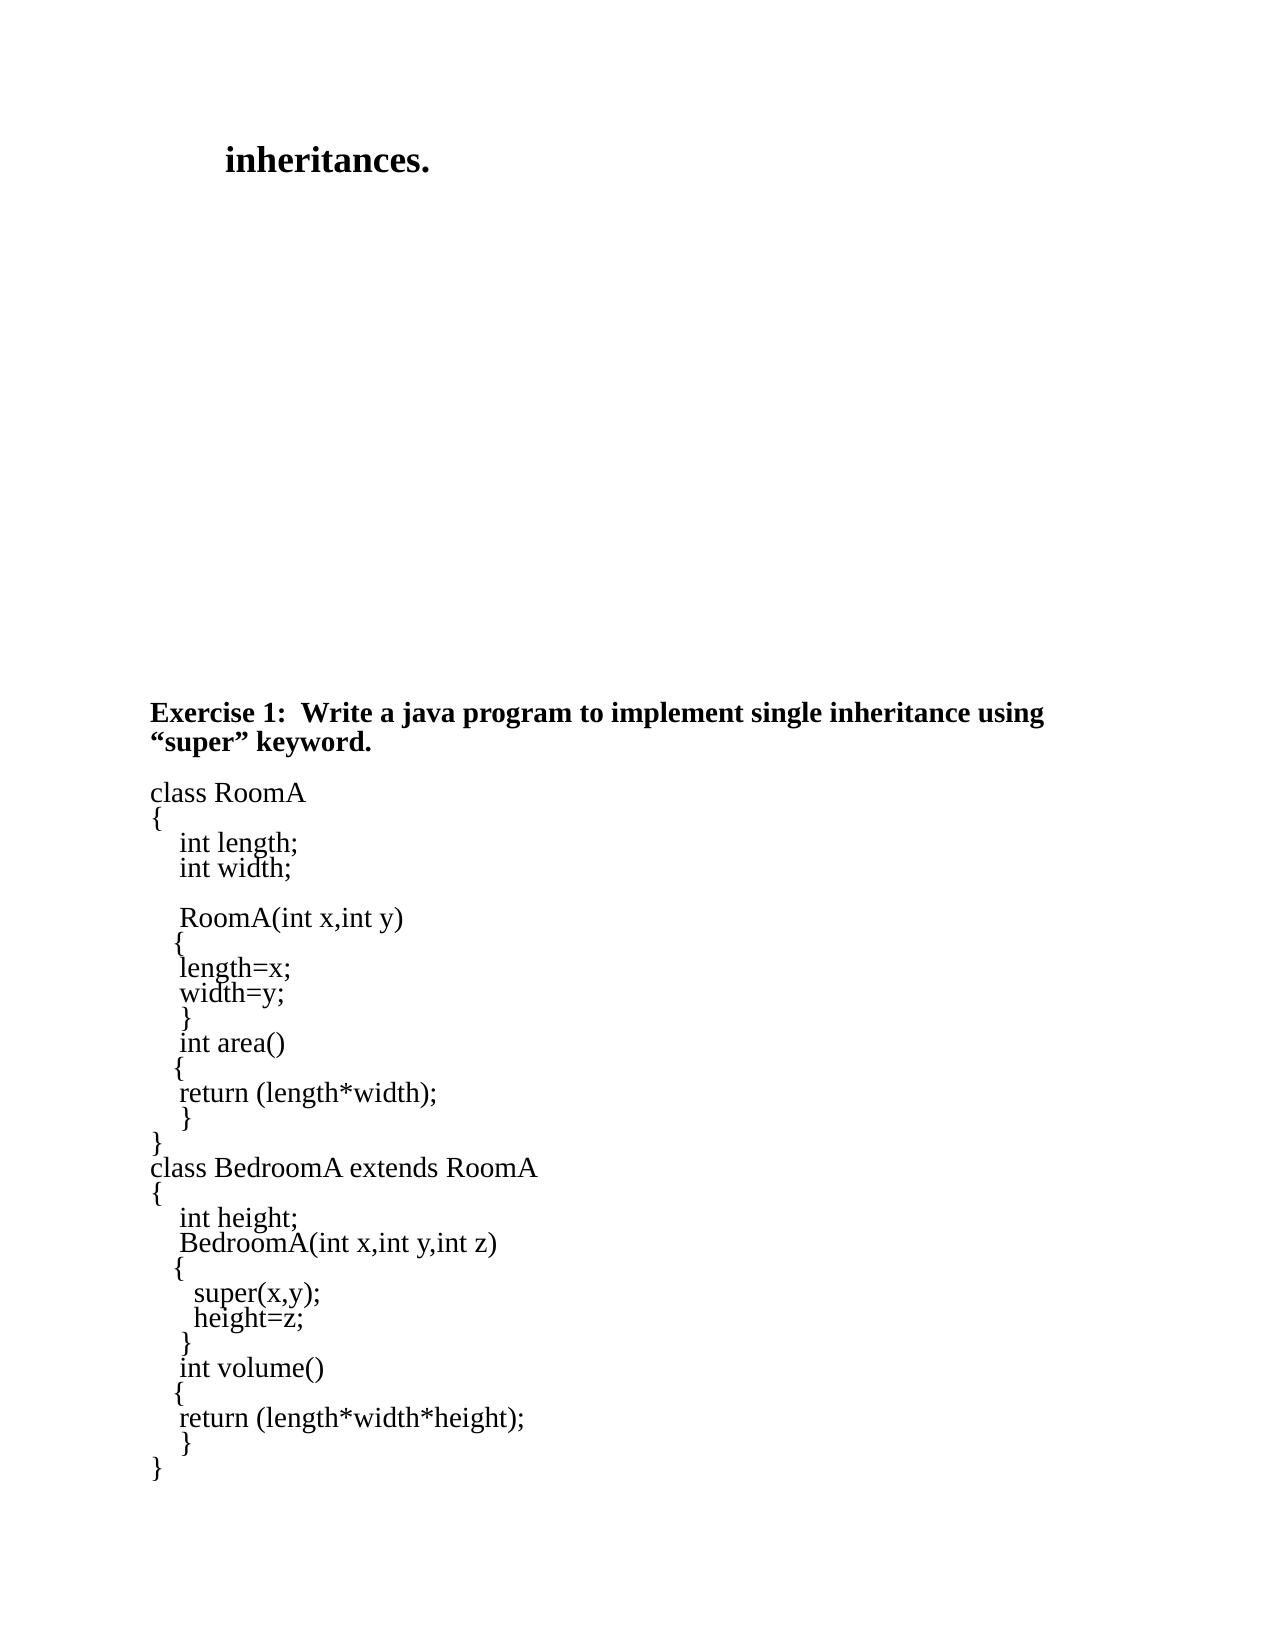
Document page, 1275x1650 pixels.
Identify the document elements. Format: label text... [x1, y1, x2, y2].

text int area() [150, 1032, 273, 1057]
text } [150, 1107, 1125, 1132]
text int height; [150, 1207, 1125, 1232]
text super(x,y); [261, 1282, 1125, 1307]
text return (length*width*height); [150, 1407, 263, 1432]
text { [150, 1257, 1125, 1282]
text Exercise 1: Write a java program to implement single inheritance using “super” keyword. [150, 699, 1125, 757]
text { [150, 807, 1125, 832]
text int volume() [308, 1357, 1125, 1382]
text } [150, 1332, 1125, 1357]
text int width; [150, 857, 1125, 882]
text class RoomA [150, 782, 1125, 807]
text } [150, 1432, 1125, 1457]
text return (length*width); [260, 1082, 1125, 1107]
text RoomA(int x,int y) [150, 907, 278, 932]
text BedroomA(int x,int y,int z) [312, 1232, 1125, 1257]
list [187, 150, 1125, 179]
text return (length*width); [150, 1082, 263, 1107]
text { [150, 1182, 1125, 1207]
text height=z; [150, 1307, 1125, 1332]
text return (length*width*height); [260, 1407, 1125, 1432]
text class BedroomA extends RoomA [150, 1157, 1125, 1182]
text RoomA(int x,int y) [275, 907, 1125, 932]
text length=x; [150, 957, 1125, 982]
text { [150, 1057, 1125, 1082]
text super(x,y); [150, 1282, 264, 1307]
text int volume() [150, 1357, 311, 1382]
text BedroomA(int x,int y,int z) [150, 1232, 315, 1257]
text { [150, 1382, 1125, 1407]
text int length; [150, 832, 1125, 857]
text } [150, 1007, 1125, 1032]
text int area() [270, 1032, 1125, 1057]
text } [150, 1132, 1125, 1157]
text { [150, 932, 1125, 957]
text } [150, 1457, 1125, 1482]
text width=y; [150, 982, 1125, 1007]
